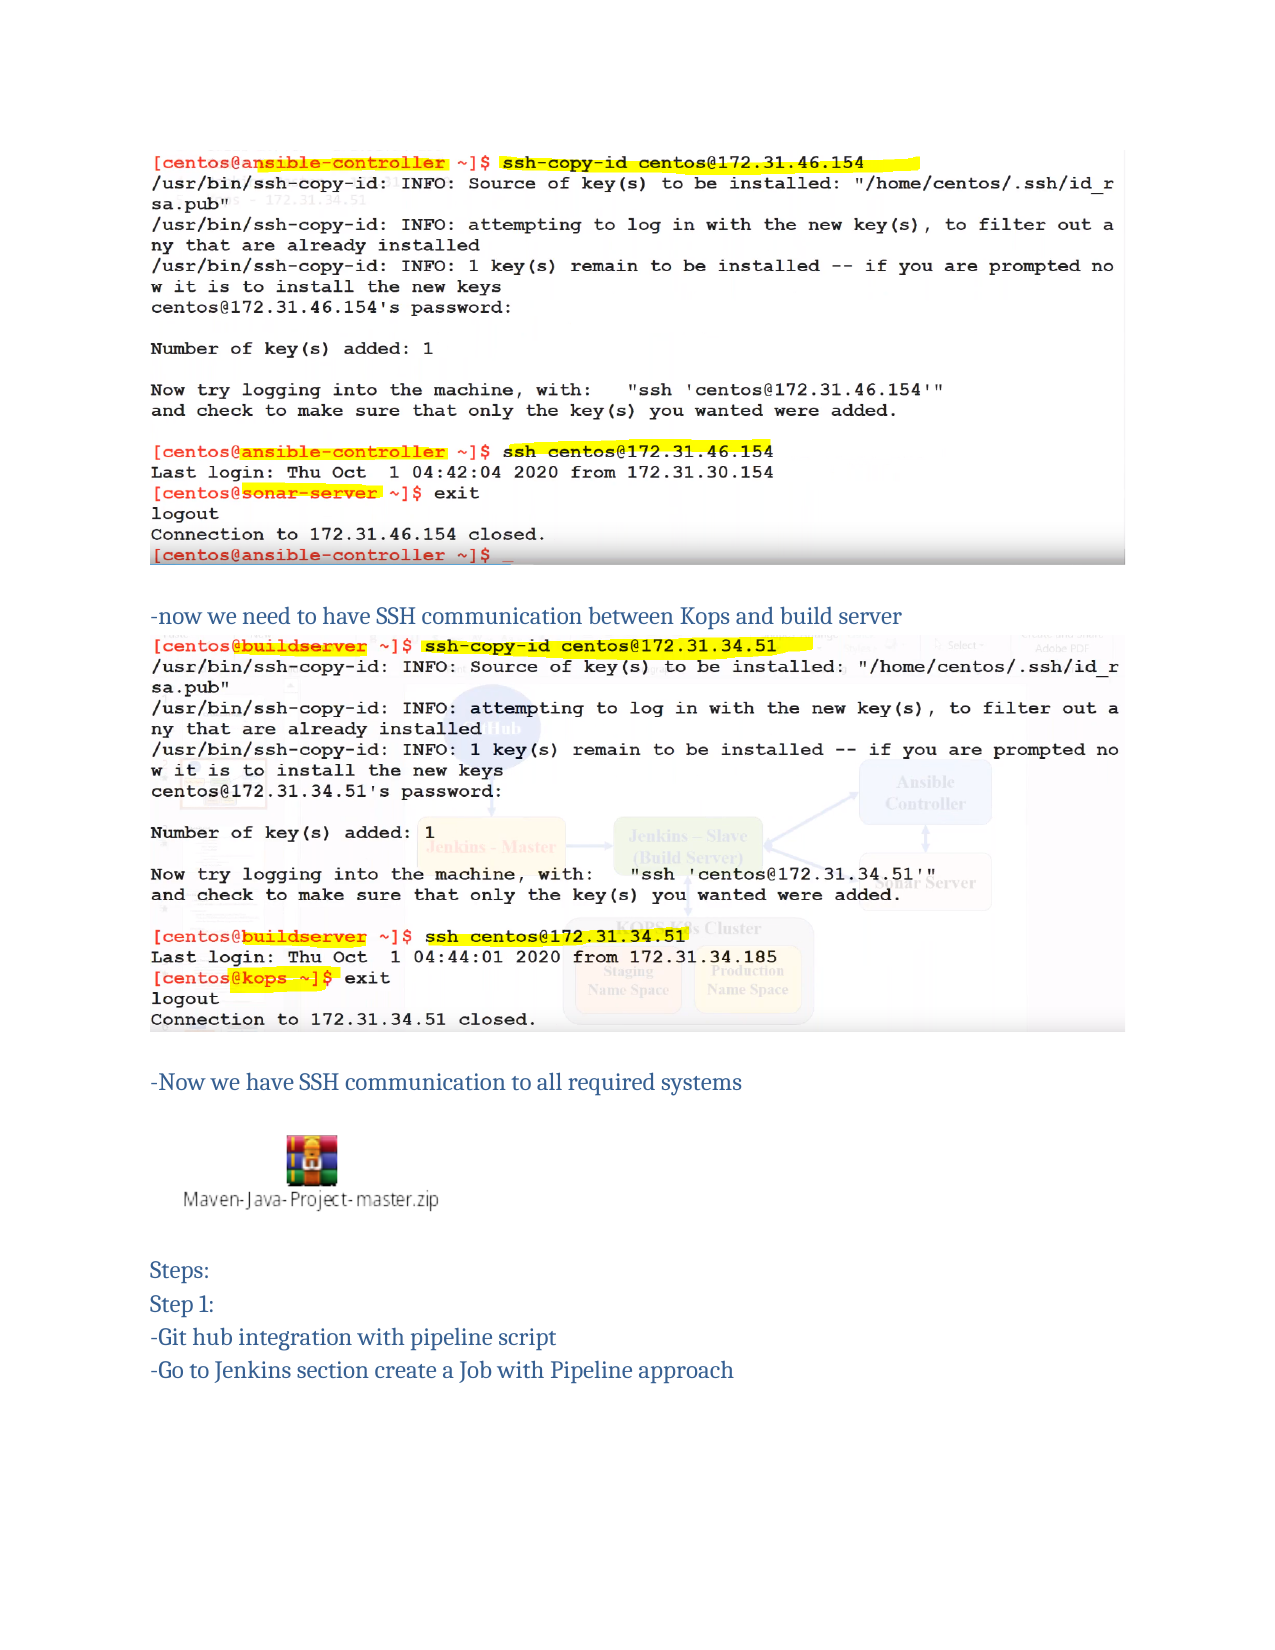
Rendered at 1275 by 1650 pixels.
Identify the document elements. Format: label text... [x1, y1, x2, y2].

text -Now we have SSH communication to all required systems [150, 1068, 1125, 1097]
text -Go to Jenkins section create a Job with Pipeline approach [150, 1356, 1125, 1384]
picture [150, 150, 1125, 565]
text -Git hub integration with pipeline script [150, 1322, 1125, 1351]
text Steps: [150, 1256, 1125, 1285]
text Step 1: [150, 1289, 1125, 1318]
picture [150, 635, 1125, 1032]
text -now we need to have SSH communication between Kops and build server [150, 602, 1125, 631]
